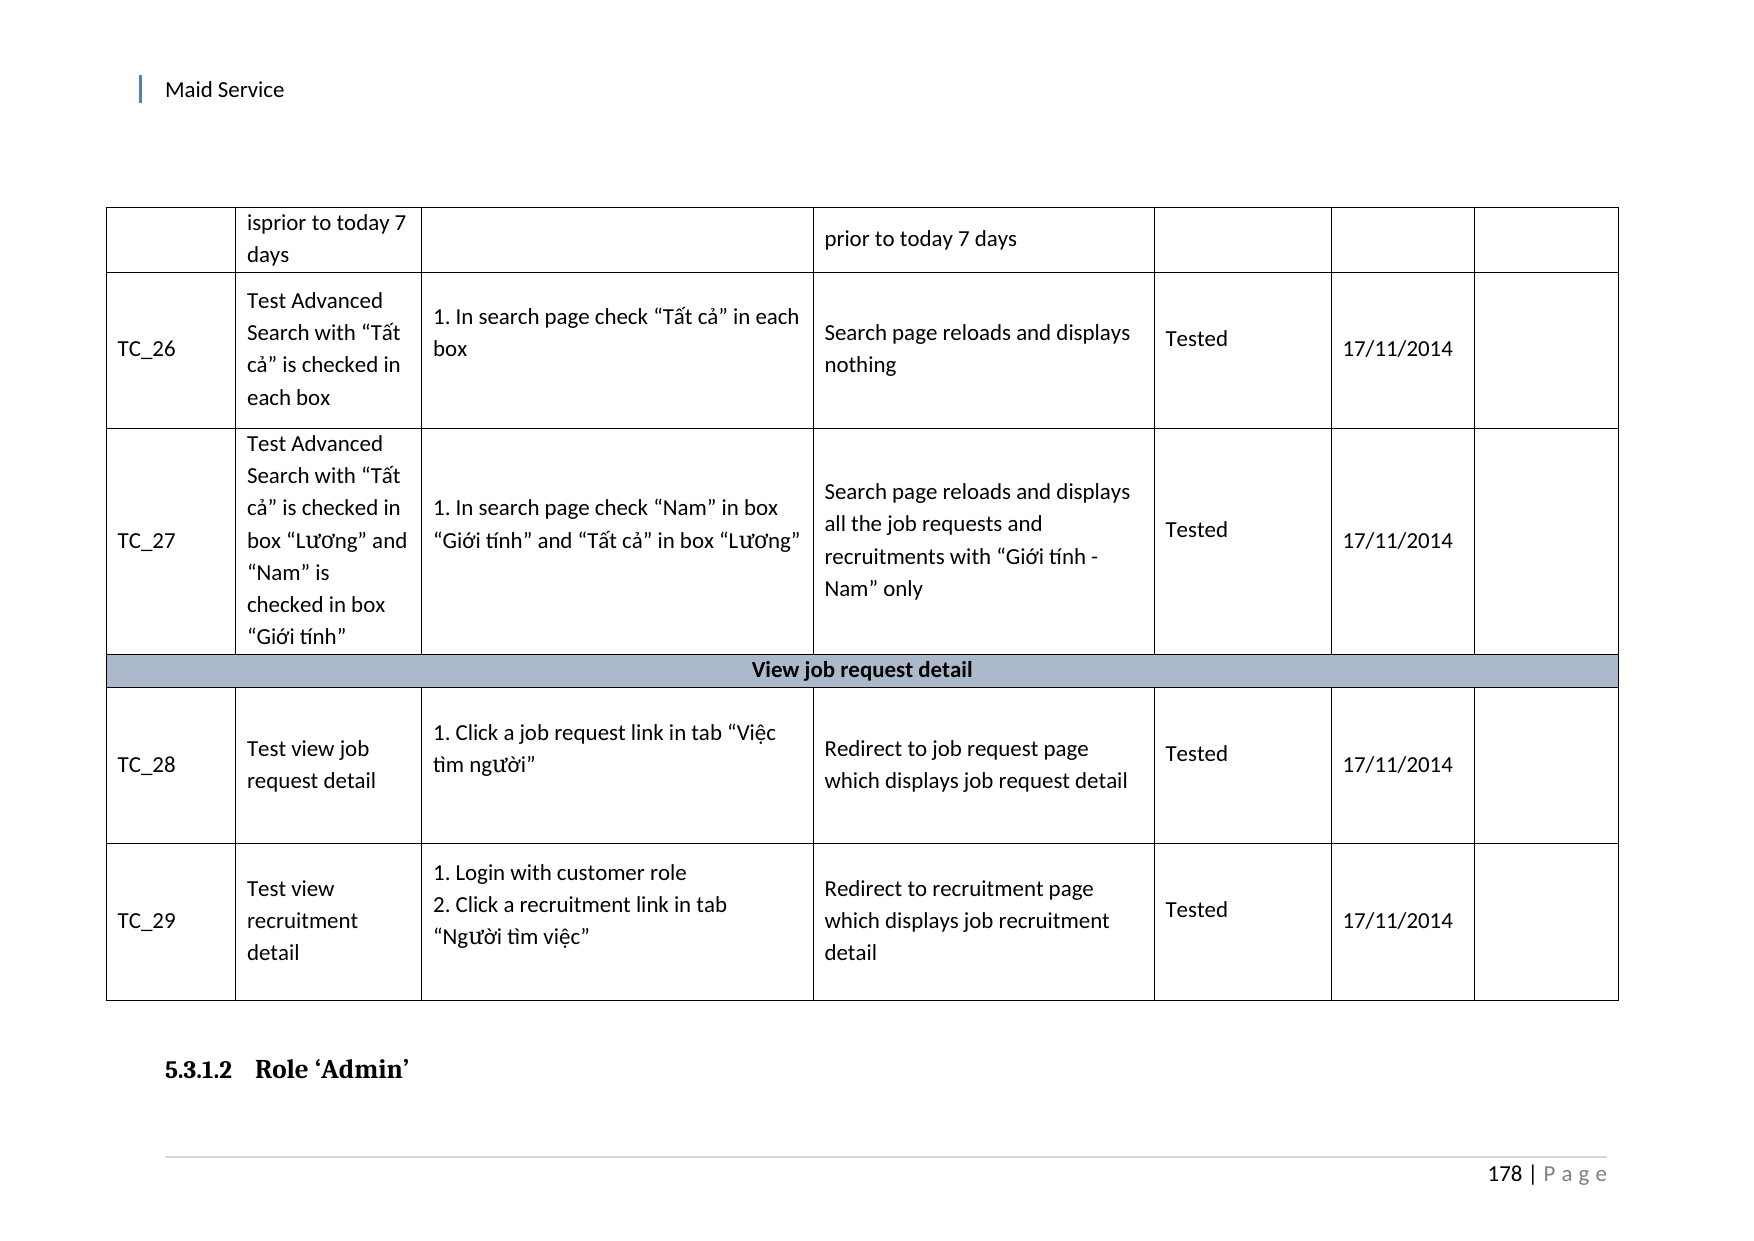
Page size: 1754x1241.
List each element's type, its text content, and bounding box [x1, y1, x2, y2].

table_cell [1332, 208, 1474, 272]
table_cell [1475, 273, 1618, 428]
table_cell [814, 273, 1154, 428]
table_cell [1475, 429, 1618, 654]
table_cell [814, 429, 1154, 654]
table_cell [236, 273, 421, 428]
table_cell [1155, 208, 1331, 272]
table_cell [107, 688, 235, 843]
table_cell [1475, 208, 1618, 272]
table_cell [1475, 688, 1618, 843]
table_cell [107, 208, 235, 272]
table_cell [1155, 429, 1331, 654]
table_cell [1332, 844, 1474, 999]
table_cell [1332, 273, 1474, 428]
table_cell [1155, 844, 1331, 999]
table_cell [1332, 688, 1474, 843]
subtitle Role ‘Admin’ [165, 1054, 1607, 1085]
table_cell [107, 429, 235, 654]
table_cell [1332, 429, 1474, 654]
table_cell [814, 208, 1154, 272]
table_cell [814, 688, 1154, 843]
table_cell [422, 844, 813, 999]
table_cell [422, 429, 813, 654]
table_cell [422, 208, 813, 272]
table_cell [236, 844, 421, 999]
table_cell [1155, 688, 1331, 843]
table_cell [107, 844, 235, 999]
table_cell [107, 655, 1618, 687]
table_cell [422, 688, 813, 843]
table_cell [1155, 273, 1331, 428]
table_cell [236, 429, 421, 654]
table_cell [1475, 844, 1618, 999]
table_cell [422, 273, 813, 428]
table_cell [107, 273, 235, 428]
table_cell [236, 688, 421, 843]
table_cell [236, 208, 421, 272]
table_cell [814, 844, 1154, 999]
